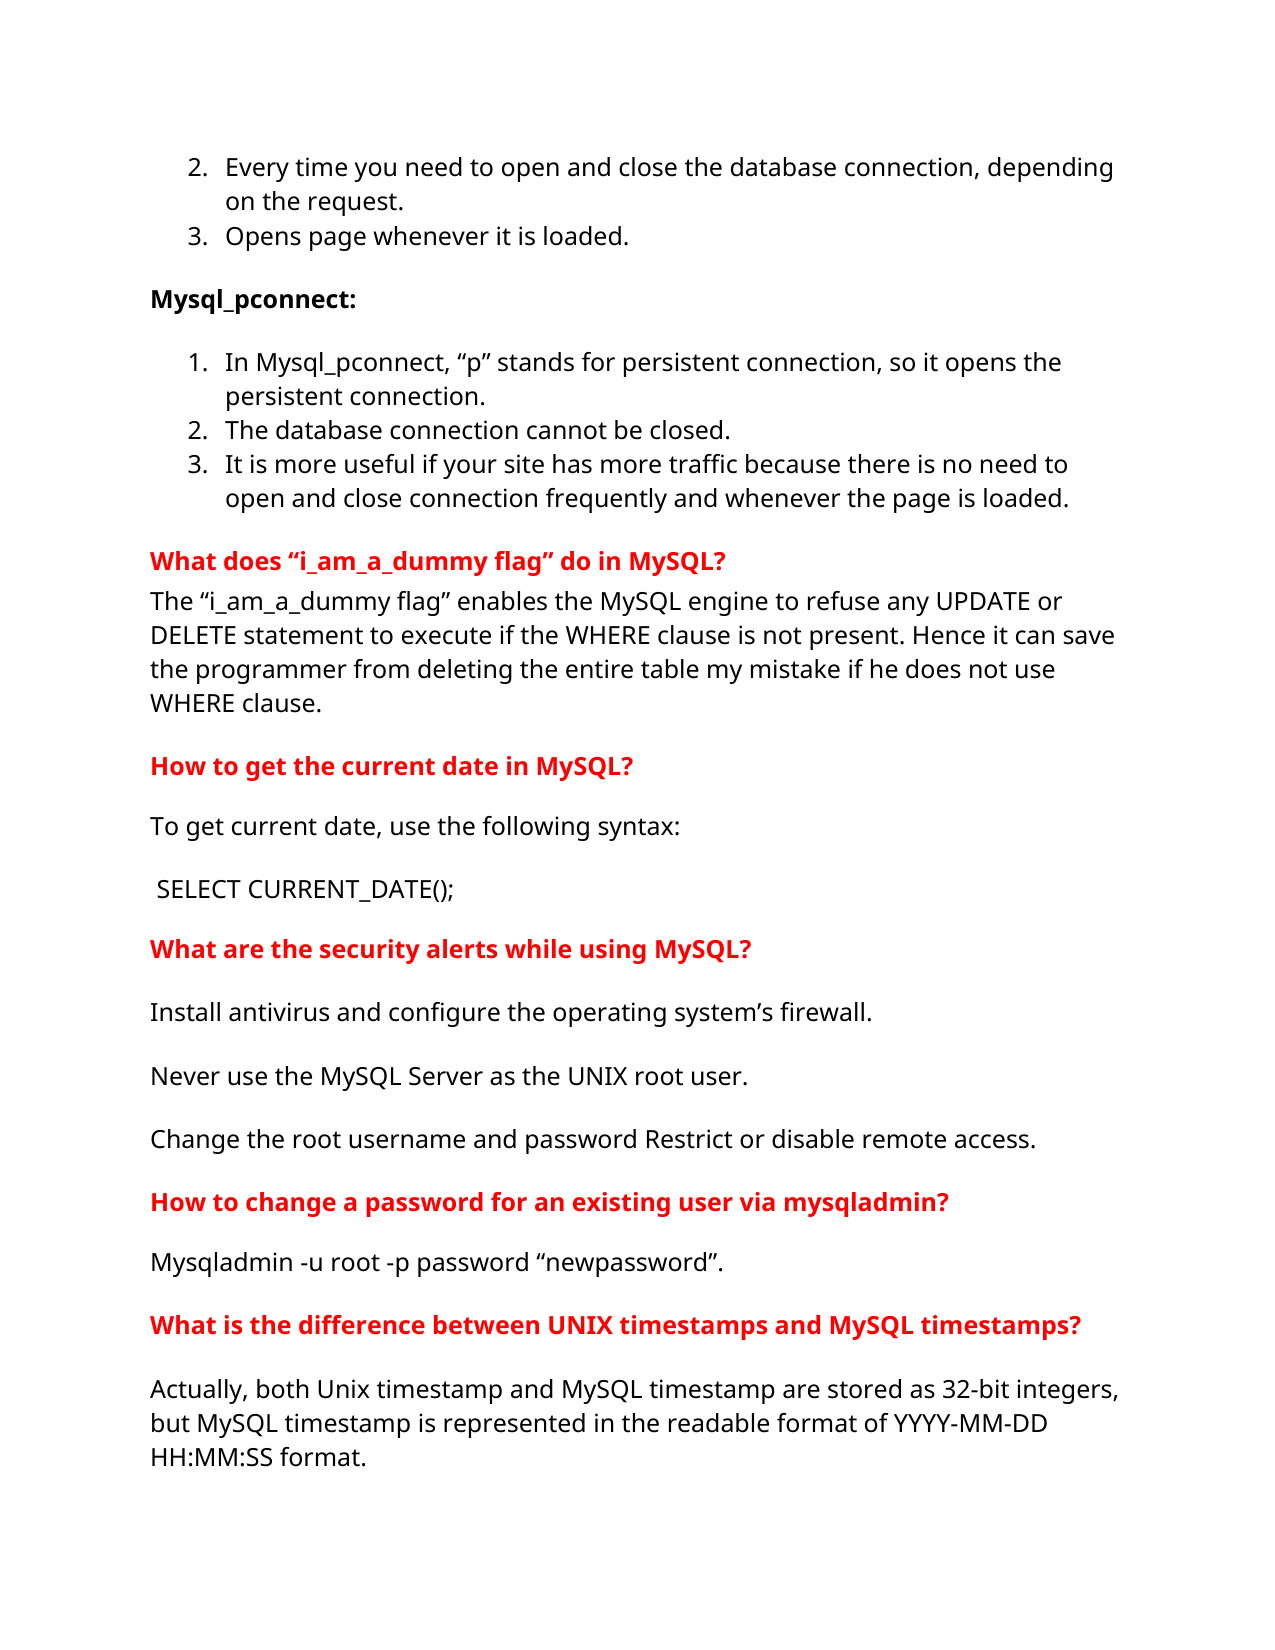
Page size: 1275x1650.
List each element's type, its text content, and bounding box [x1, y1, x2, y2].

text Actually, both Unix timestamp and MySQL timestamp are stored as 32-bit integers, but MySQL timestamp is represented in the readable format of YYYY-MM-DD HH:MM:SS format. [150, 1371, 1125, 1473]
list The database connection cannot be closed. [187, 413, 1125, 447]
text How to get the current date in MySQL? [150, 749, 1125, 783]
text How to change a password for an existing user via mysqladmin? [150, 1185, 1125, 1219]
text To get current date, use the following syntax: [150, 809, 1125, 843]
text Mysql_pconnect: [150, 281, 1125, 315]
text Change the root username and password Restrict or disable remote access. [150, 1122, 1125, 1156]
list It is more useful if your site has more traffic because there is no need to open and close connection frequently and whenever the page is loaded. [187, 447, 1125, 515]
text Never use the MySQL Server as the UNIX root user. [150, 1058, 1125, 1092]
text Mysqladmin -u root -p password “newpassword”. [150, 1245, 1125, 1279]
subtitle What is the difference between UNIX timestamps and MySQL timestamps? [150, 1308, 1125, 1342]
subtitle What are the security alerts while using MySQL? [150, 932, 1125, 966]
text What does “i_am_a_dummy flag” do in MySQL? [150, 544, 1125, 578]
text Install antivirus and configure the operating system’s firewall. [150, 995, 1125, 1029]
list Every time you need to open and close the database connection, depending on the request. [187, 150, 1125, 218]
list Opens page whenever it is loaded. [187, 218, 1125, 252]
list In Mysql_pconnect, “p” stands for persistent connection, so it opens the persistent connection. [187, 344, 1125, 413]
text The “i_am_a_dummy flag” enables the MySQL engine to refuse any UPDATE or DELETE statement to execute if the WHERE clause is not present. Hence it can save the programmer from deleting the entire table my mistake if he does not use WHERE clause. [150, 583, 1125, 719]
text SELECT CURRENT_DATE(); [150, 872, 1125, 906]
